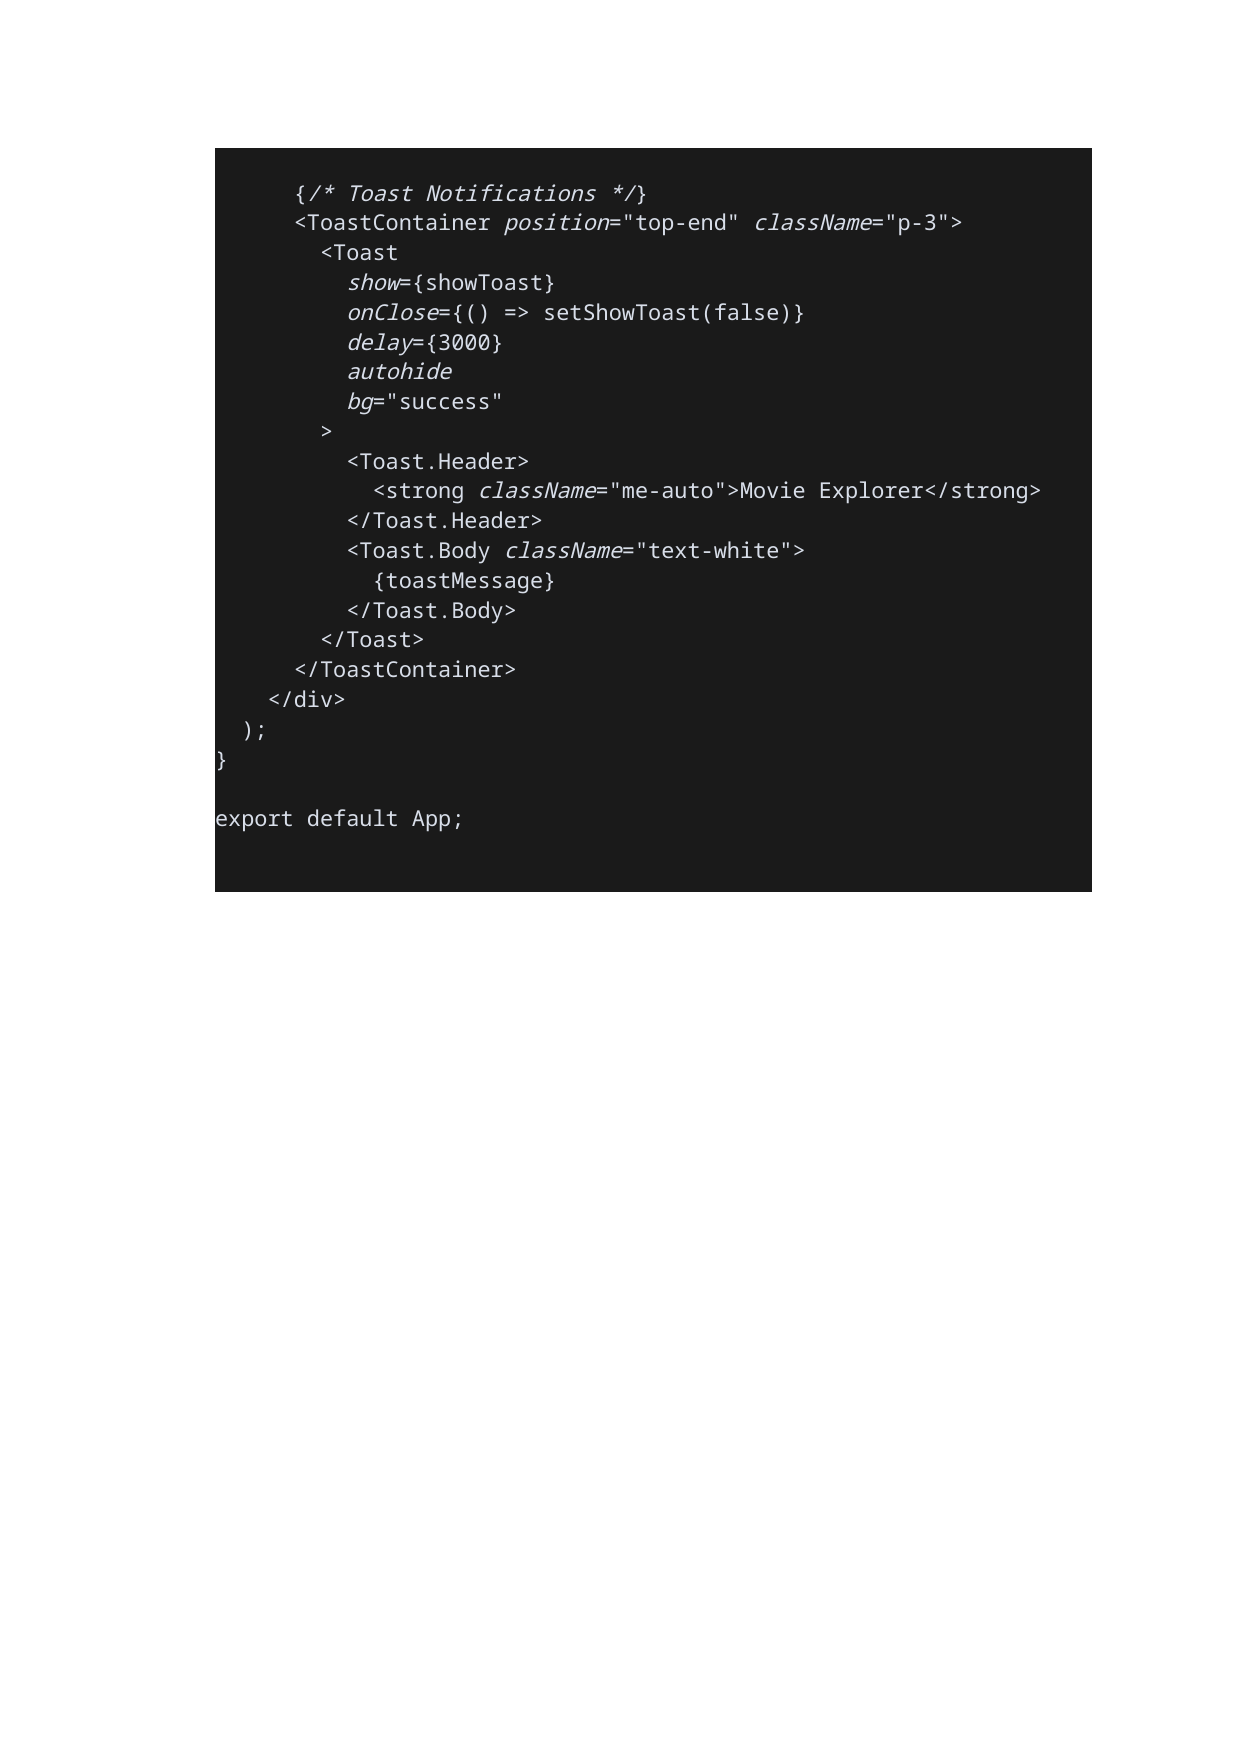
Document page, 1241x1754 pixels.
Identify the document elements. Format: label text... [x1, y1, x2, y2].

text show={showToast} [215, 267, 1092, 297]
text <Toast.Body className="text-white"> [215, 535, 1092, 565]
text bg="success" [215, 386, 1092, 416]
text </Toast.Header> [215, 505, 1092, 535]
text export default App; [215, 803, 1092, 833]
text <Toast.Header> [215, 446, 1092, 475]
text </Toast> [215, 624, 1092, 654]
text <ToastContainer position="top-end" className="p-3"> [215, 207, 1092, 237]
text ); [215, 714, 1092, 743]
text > [215, 416, 1092, 446]
text autohide [215, 356, 1092, 386]
text </div> [215, 684, 1092, 714]
text {toastMessage} [215, 565, 1092, 594]
text } [215, 743, 1092, 773]
text </ToastContainer> [215, 654, 1092, 684]
text <strong className="me-auto">Movie Explorer</strong> [215, 475, 1092, 505]
text delay={3000} [215, 326, 1092, 356]
text <Toast [215, 237, 1092, 267]
text </Toast.Body> [215, 594, 1092, 624]
text onClose={() => setShowToast(false)} [215, 297, 1092, 326]
text {/* Toast Notifications */} [215, 177, 1092, 207]
